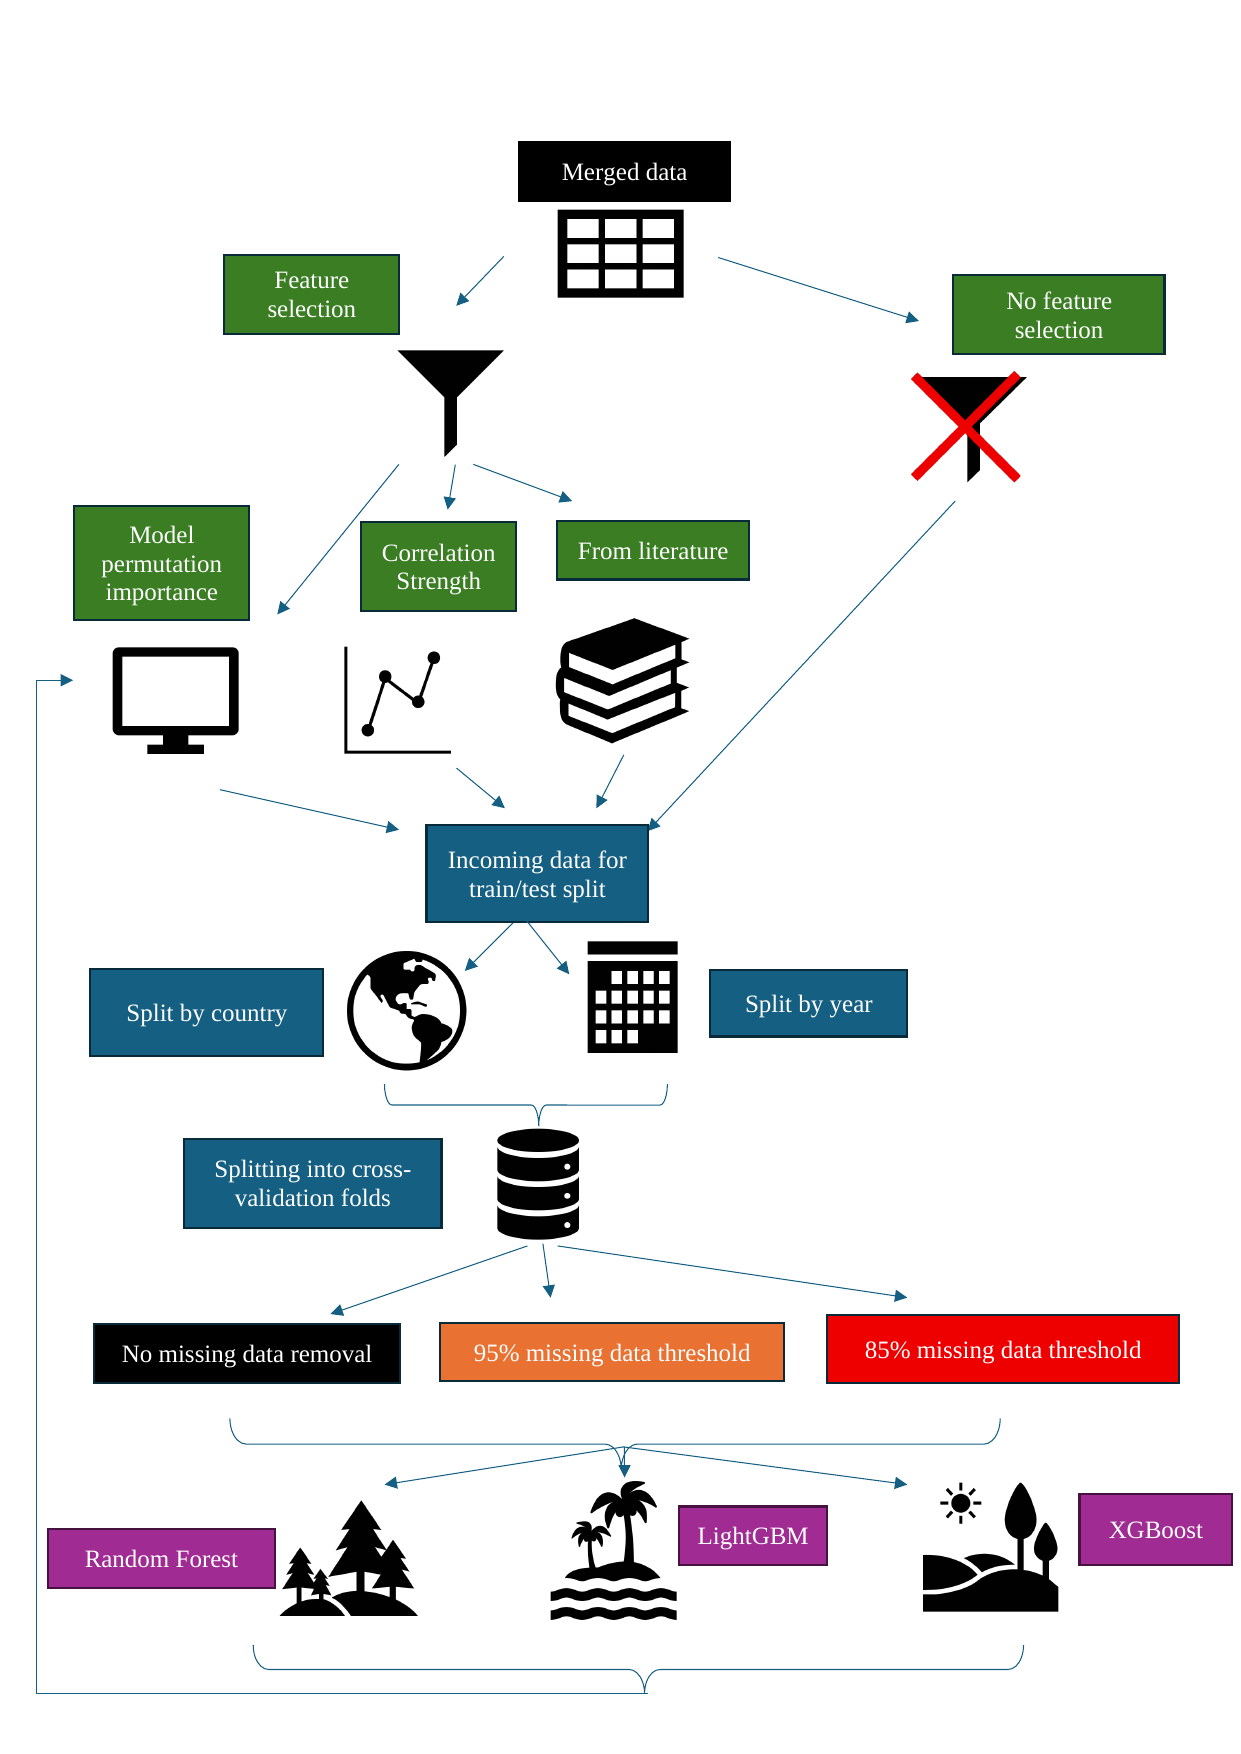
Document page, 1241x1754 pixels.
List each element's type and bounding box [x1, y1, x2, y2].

picture [538, 1475, 689, 1626]
picture [100, 625, 251, 776]
picture [322, 623, 473, 774]
picture [545, 202, 695, 329]
picture [569, 918, 696, 1076]
picture [331, 935, 482, 1086]
picture [273, 1482, 424, 1633]
picture [898, 355, 1049, 504]
picture [375, 328, 525, 479]
picture [915, 1473, 1066, 1624]
picture [468, 1114, 608, 1254]
picture [547, 605, 698, 756]
